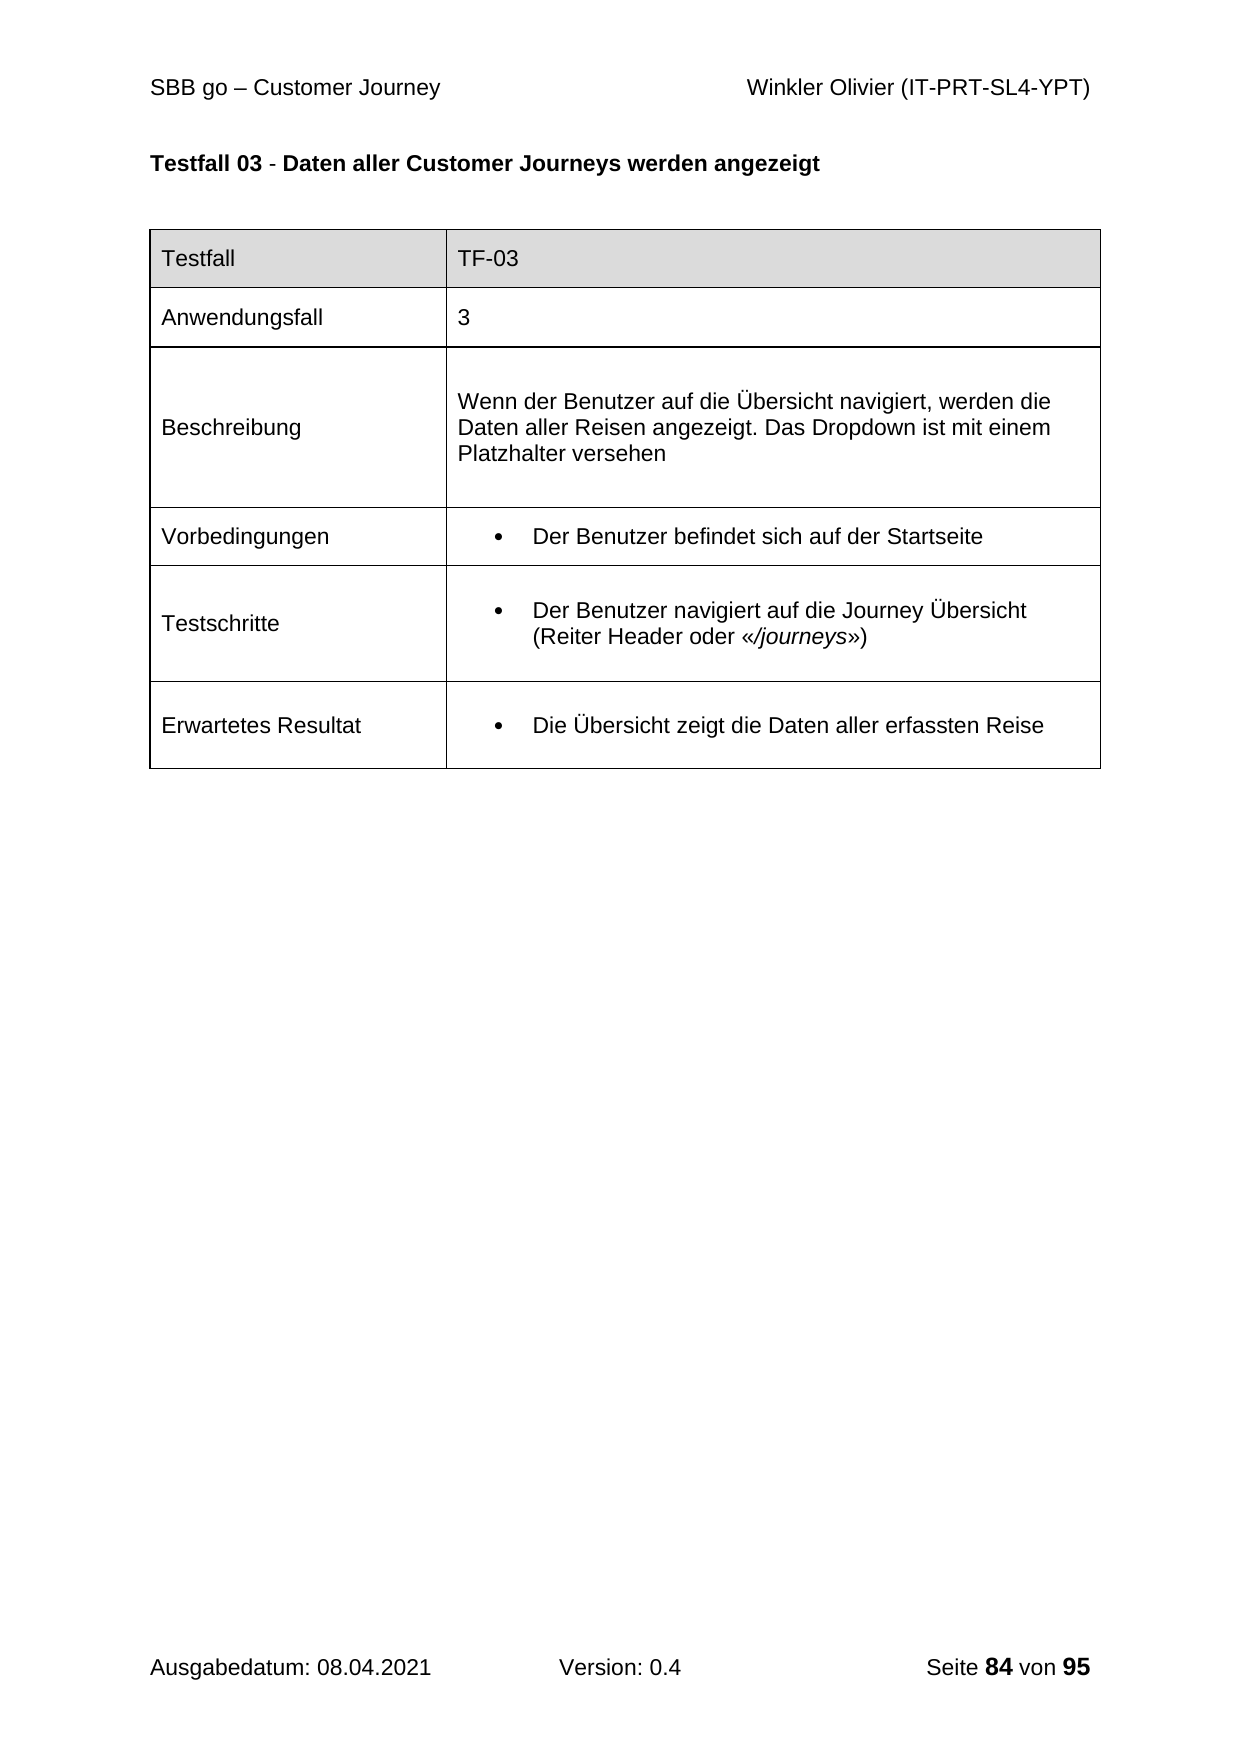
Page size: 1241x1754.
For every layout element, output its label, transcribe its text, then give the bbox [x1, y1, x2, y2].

table_cell Wenn der Benutzer auf die Übersicht navigiert, werden die Daten aller Reisen angezeigt. Das Dropdown ist mit einem Platzhalter versehen [447, 348, 1100, 507]
table_cell Anwendungsfall [151, 288, 446, 346]
table_cell Der Benutzer navigiert auf die Journey Übersicht (Reiter Header oder «/journeys») [447, 566, 1100, 681]
table_cell 3 [447, 288, 1100, 346]
table_cell Erwartetes Resultat [151, 682, 446, 768]
table_header Testfall [151, 230, 446, 287]
table_cell Der Benutzer befindet sich auf der Startseite [447, 508, 1100, 564]
text Testfall 03 - Daten aller Customer Journeys werden angezeigt [150, 150, 1090, 176]
table_header TF-03 [447, 230, 1100, 287]
table_cell Die Übersicht zeigt die Daten aller erfassten Reise [447, 682, 1100, 768]
table_cell Beschreibung [151, 348, 446, 507]
table_cell Testschritte [151, 566, 446, 681]
table_cell Vorbedingungen [151, 508, 446, 564]
